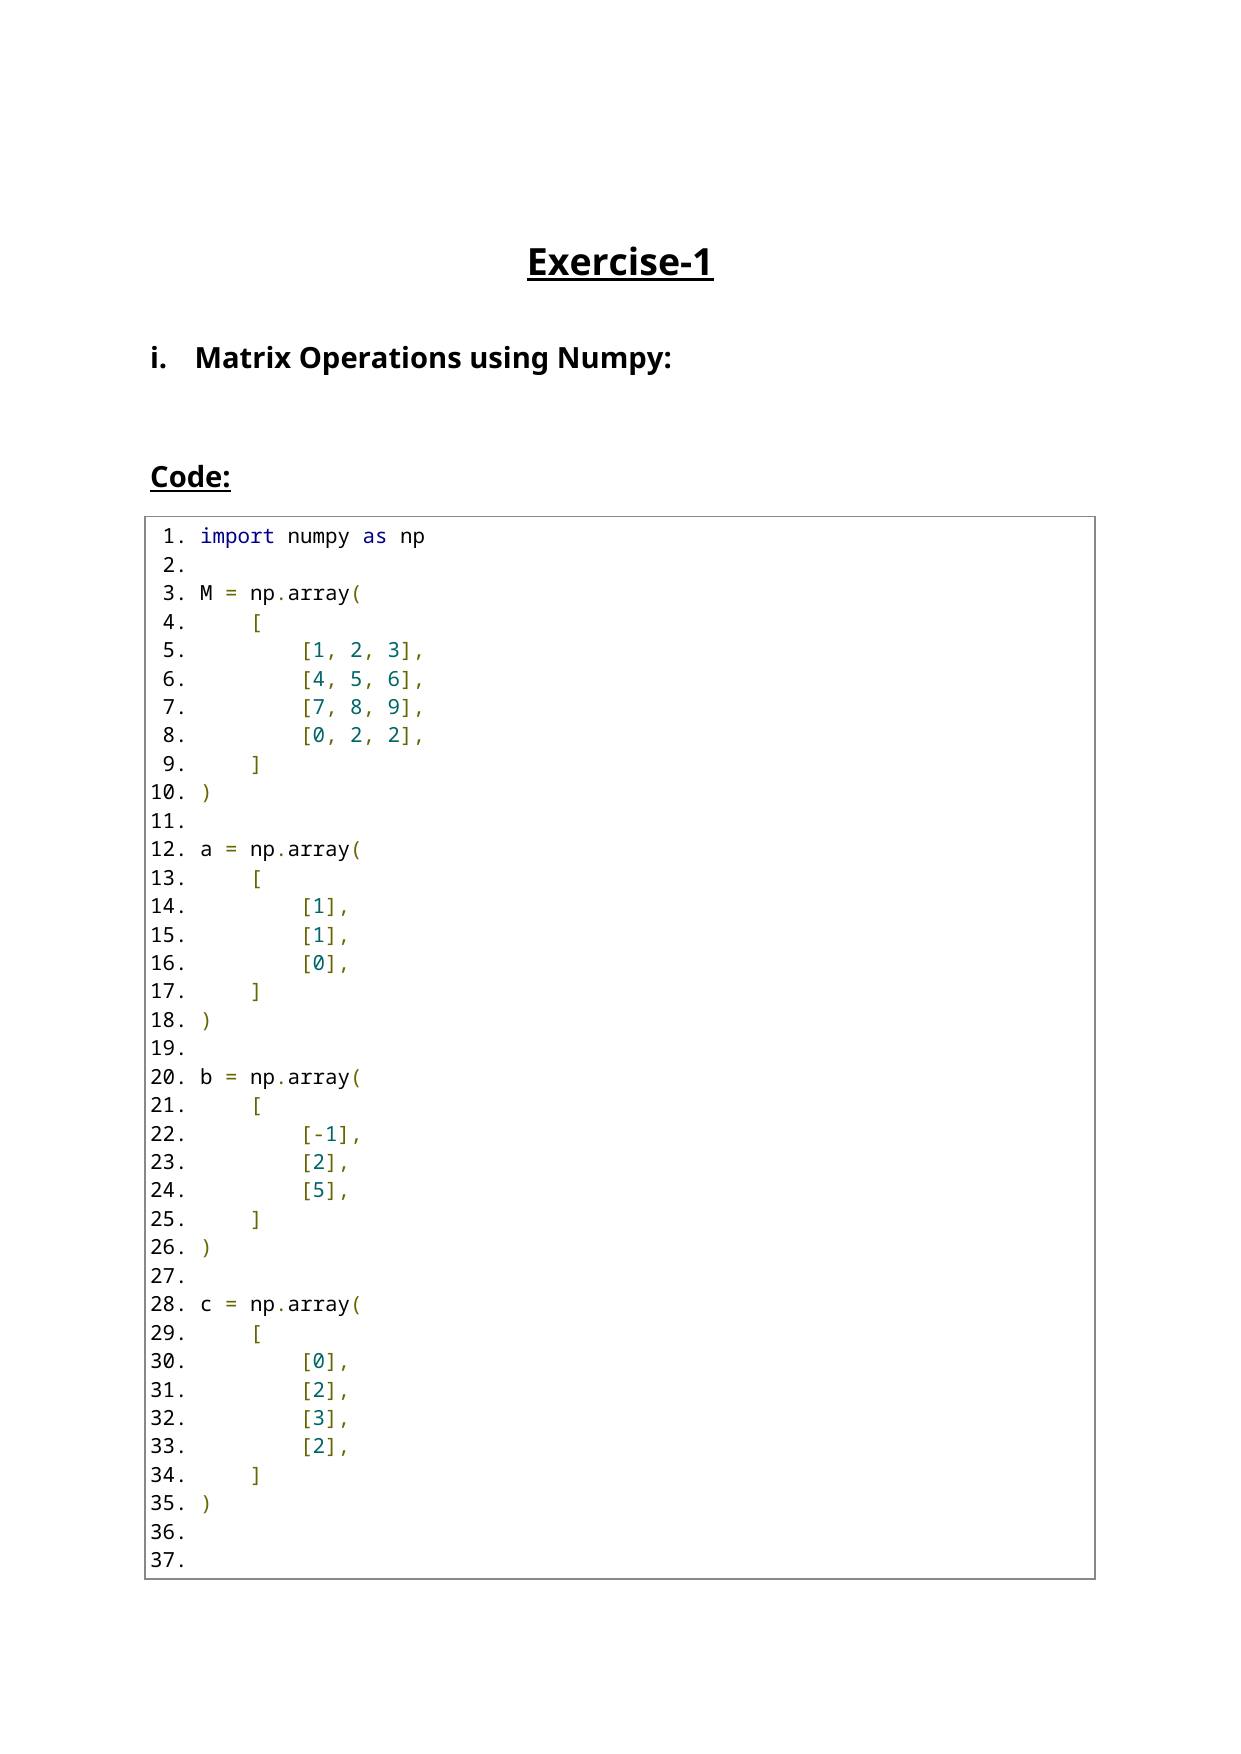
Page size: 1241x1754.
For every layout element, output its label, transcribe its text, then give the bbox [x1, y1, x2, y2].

text 6. [4, 5, 6], [150, 664, 1090, 692]
text 29. [ [150, 1318, 1090, 1346]
text 35. ) [150, 1488, 1090, 1517]
text 15. [1], [150, 920, 1090, 948]
text 11. [150, 806, 1090, 834]
text 36. [150, 1517, 1090, 1539]
text Code: [150, 456, 1090, 496]
text 8. [0, 2, 2], [150, 721, 1090, 749]
text 21. [ [150, 1090, 1090, 1119]
text 34. ] [150, 1460, 1090, 1488]
text 27. [150, 1261, 1090, 1289]
text 28. c = np.array( [150, 1289, 1090, 1318]
text 17. ] [150, 977, 1090, 1005]
text 26. ) [150, 1232, 1090, 1261]
text 30. [0], [150, 1346, 1090, 1375]
text 31. [2], [150, 1375, 1090, 1403]
text 20. b = np.array( [150, 1062, 1090, 1090]
list Matrix Operations using Numpy: [150, 337, 1090, 377]
text 25. ] [150, 1204, 1090, 1232]
text 7. [7, 8, 9], [150, 692, 1090, 721]
text 16. [0], [150, 948, 1090, 977]
text Exercise-1 [150, 235, 1090, 286]
text 10. ) [150, 777, 1090, 806]
text 1. import numpy as np [146, 517, 1094, 550]
text 33. [2], [150, 1432, 1090, 1460]
text 4. [ [150, 607, 1090, 635]
text 22. [-1], [150, 1119, 1090, 1147]
text 19. [150, 1033, 1090, 1062]
text 5. [1, 2, 3], [150, 635, 1090, 664]
text 12. a = np.array( [150, 834, 1090, 863]
text 18. ) [150, 1005, 1090, 1033]
text 23. [2], [150, 1147, 1090, 1176]
text 13. [ [150, 863, 1090, 891]
text 2. [150, 550, 1090, 578]
text 24. [5], [150, 1176, 1090, 1204]
text 9. ] [150, 749, 1090, 777]
text 32. [3], [150, 1403, 1090, 1432]
text 14. [1], [150, 891, 1090, 920]
text 3. M = np.array( [150, 578, 1090, 607]
text 37. [146, 1539, 1094, 1578]
